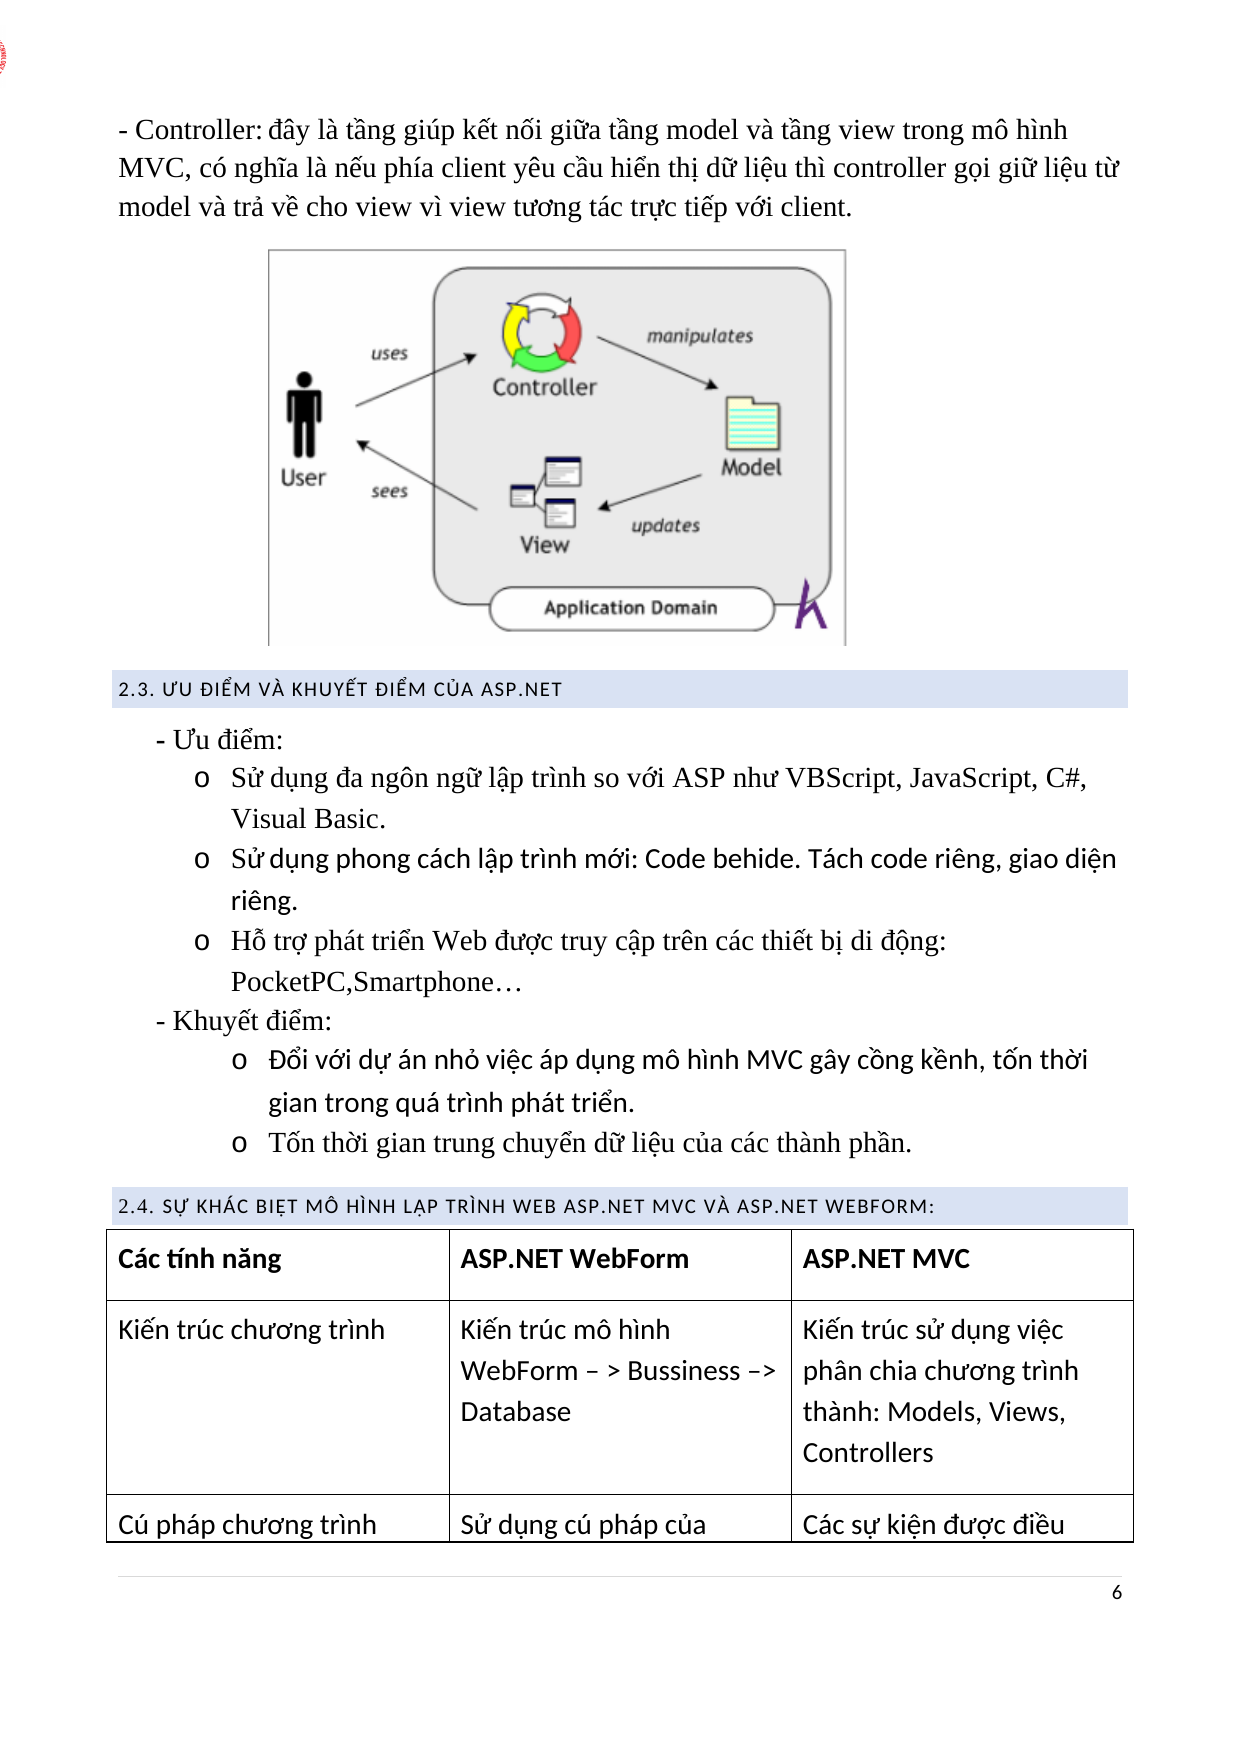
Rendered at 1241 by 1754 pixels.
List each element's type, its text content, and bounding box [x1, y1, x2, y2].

list - Ưu điểm: [156, 722, 1122, 755]
text - Controller: đây là tầng giúp kết nối giữa tầng model và tầng view trong mô hình MVC, có nghĩa là nếu phía client yêu cầu hiển thị dữ liệu thì controller gọi giữ liệu từ model và trả về cho view vì view tương tác trực tiếp với client. [118, 112, 1122, 223]
list Hỗ trợ phát triển Web được truy cập trên các thiết bị di động: PocketPC,Smartphone… [193, 923, 1122, 998]
list Sử dụng phong cách lập trình mới: Code behide. Tách code riêng, giao diện riêng. [193, 840, 1122, 918]
table_cell Kiến trúc chương trình [107, 1301, 449, 1494]
picture [268, 248, 847, 646]
table_header Các tính năng [107, 1230, 449, 1300]
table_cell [450, 1495, 791, 1541]
table_header ASP.NET MVC [792, 1230, 1133, 1300]
subtitle 2.4. Sự khác biệt mô hình lập trình Web ASP.NET MVC và ASP.NET Webform: [118, 1193, 1122, 1218]
list Sử dụng đa ngôn ngữ lập trình so với ASP như VBScript, JavaScript, C#, Visual Basic. [193, 760, 1122, 835]
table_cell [107, 1495, 449, 1541]
list Tốn thời gian trung chuyển dữ liệu của các thành phần. [231, 1125, 1122, 1161]
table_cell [792, 1495, 1133, 1541]
list Đổi với dự án nhỏ việc áp dụng mô hình MVC gây cồng kềnh, tốn thời gian trong quá trình phát triển. [231, 1041, 1122, 1119]
subtitle 2.3. Ưu điểm và khuyết điểm của ASP.NET [118, 676, 1122, 701]
list - Khuyết điểm: [156, 1003, 1122, 1036]
table_cell Kiến trúc sử dụng việc phân chia chương trình thành: Models, Views, Controllers [792, 1301, 1133, 1494]
table_header ASP.NET WebForm [450, 1230, 791, 1300]
picture [0, 25, 7, 88]
table_cell Kiến trúc mô hình WebForm – > Bussiness –> Database [450, 1301, 791, 1494]
